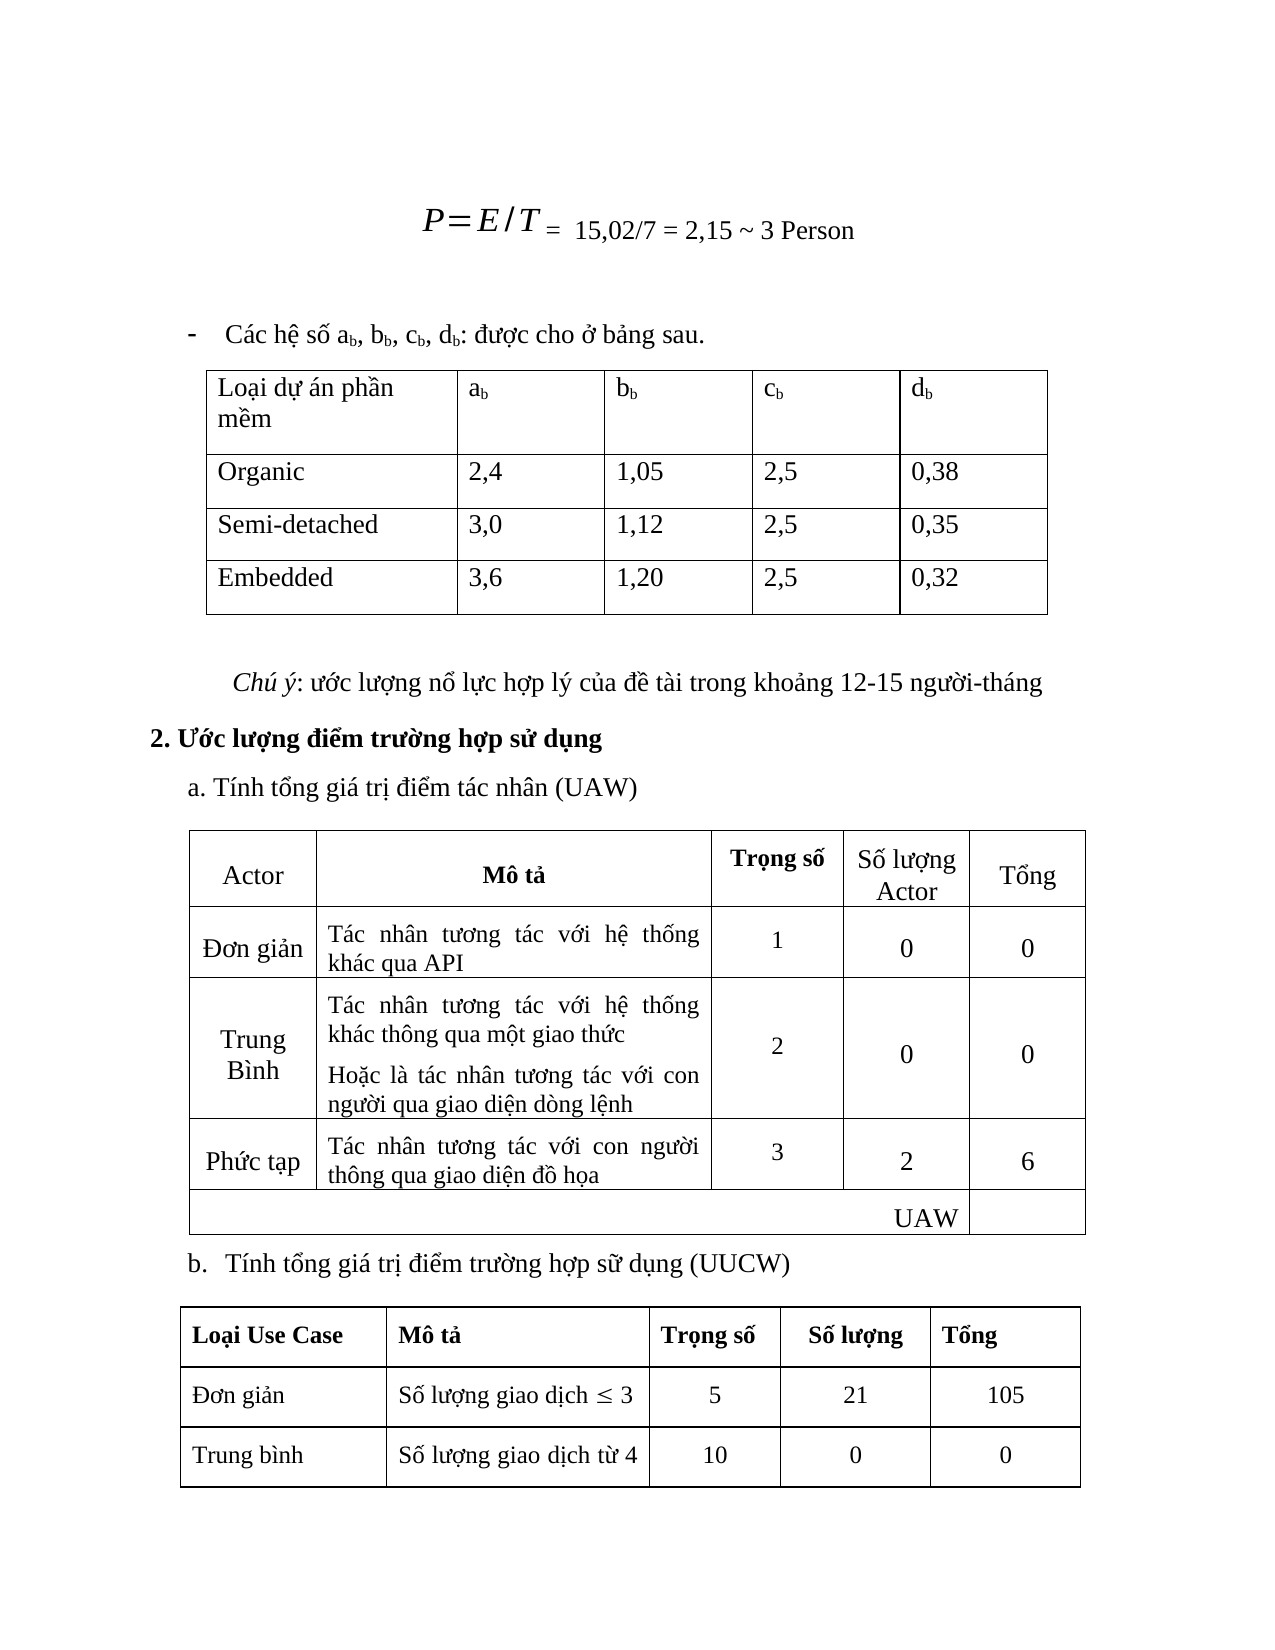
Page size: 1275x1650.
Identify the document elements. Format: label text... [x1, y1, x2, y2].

table_cell Tác nhân tương tác với hệ thống khác thông qua một giao thức Hoặc là tác nhân tương tác với con người qua giao diện dòng lệnh [317, 978, 711, 1118]
table_cell 21 [781, 1368, 930, 1426]
table_cell 0 [844, 978, 969, 1118]
table_header Tổng [931, 1308, 1080, 1366]
table_header bb [605, 371, 752, 454]
table_cell 2,5 [753, 509, 899, 560]
table_cell 1,12 [605, 509, 752, 560]
subtitle 2. Ước lượng điểm trường hợp sử dụng [150, 723, 1125, 754]
table_cell 0,38 [901, 455, 1047, 507]
table_cell 0,32 [901, 561, 1047, 613]
table_header cb [753, 371, 899, 454]
table_cell 2 [844, 1119, 969, 1189]
text = 15,02/7 = 2,15 ~ 3 Person [150, 202, 1125, 245]
table_cell 1,05 [605, 455, 752, 507]
table_cell 3,6 [458, 561, 604, 613]
table_cell 105 [931, 1368, 1080, 1426]
table_cell 10 [650, 1428, 780, 1486]
table_cell 1,20 [605, 561, 752, 613]
table_cell 6 [970, 1119, 1085, 1189]
table_cell 0,35 [901, 509, 1047, 560]
table_cell Tác nhân tương tác với hệ thống khác qua API [317, 907, 711, 977]
table_cell Đơn giản [190, 907, 316, 977]
table_cell Organic [207, 455, 457, 507]
table_cell 2,4 [458, 455, 604, 507]
table_header Tổng [970, 831, 1085, 906]
table_header Mô tả [317, 831, 711, 906]
table_header Loại dự án phần mềm [207, 371, 457, 454]
table_cell Semi-detached [207, 509, 457, 560]
table_cell 2 [712, 978, 843, 1118]
table_header Trọng số [650, 1308, 780, 1366]
table_header Mô tả [387, 1308, 649, 1366]
table_header db [901, 371, 1047, 454]
table_cell Embedded [207, 561, 457, 613]
table_cell 3 [712, 1119, 843, 1189]
table_header Actor [190, 831, 316, 906]
table_cell 0 [931, 1428, 1080, 1486]
table_cell 3,0 [458, 509, 604, 560]
table_cell 5 [650, 1368, 780, 1426]
table_cell 0 [844, 907, 969, 977]
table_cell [387, 1428, 649, 1486]
table_cell Phức tạp [190, 1119, 316, 1189]
table_header ab [458, 371, 604, 454]
table_header Số lượng [781, 1308, 930, 1366]
table_cell Tác nhân tương tác với con người thông qua giao diện đồ họa [317, 1119, 711, 1189]
table_cell 2,5 [753, 561, 899, 613]
table_cell 0 [970, 978, 1085, 1118]
text a. Tính tổng giá trị điểm tác nhân (UAW) [187, 771, 1125, 802]
table_cell [970, 1190, 1085, 1234]
table_cell 0 [970, 907, 1085, 977]
table_header Số lượng Actor [844, 831, 969, 906]
list Tính tổng giá trị điểm trường hợp sữ dụng (UUCW) [187, 1247, 1125, 1278]
list Các hệ số ab, bb, cb, db: được cho ở bảng sau. [187, 318, 1125, 349]
table_cell 2,5 [753, 455, 899, 507]
table_cell 0 [781, 1428, 930, 1486]
table_cell Số lượng giao dịch 3 [387, 1368, 649, 1426]
table_header Loại Use Case [181, 1308, 386, 1366]
table_cell Đơn giản [181, 1368, 386, 1426]
table_cell Trung bình [181, 1428, 386, 1486]
table_cell UAW [190, 1190, 969, 1234]
text Chú ý: ước lượng nổ lực hợp lý của đề tài trong khoảng 12-15 người-tháng [150, 666, 1125, 698]
table_header Trọng số [712, 831, 843, 906]
table_cell 1 [712, 907, 843, 977]
table_cell Trung Bình [190, 978, 316, 1118]
